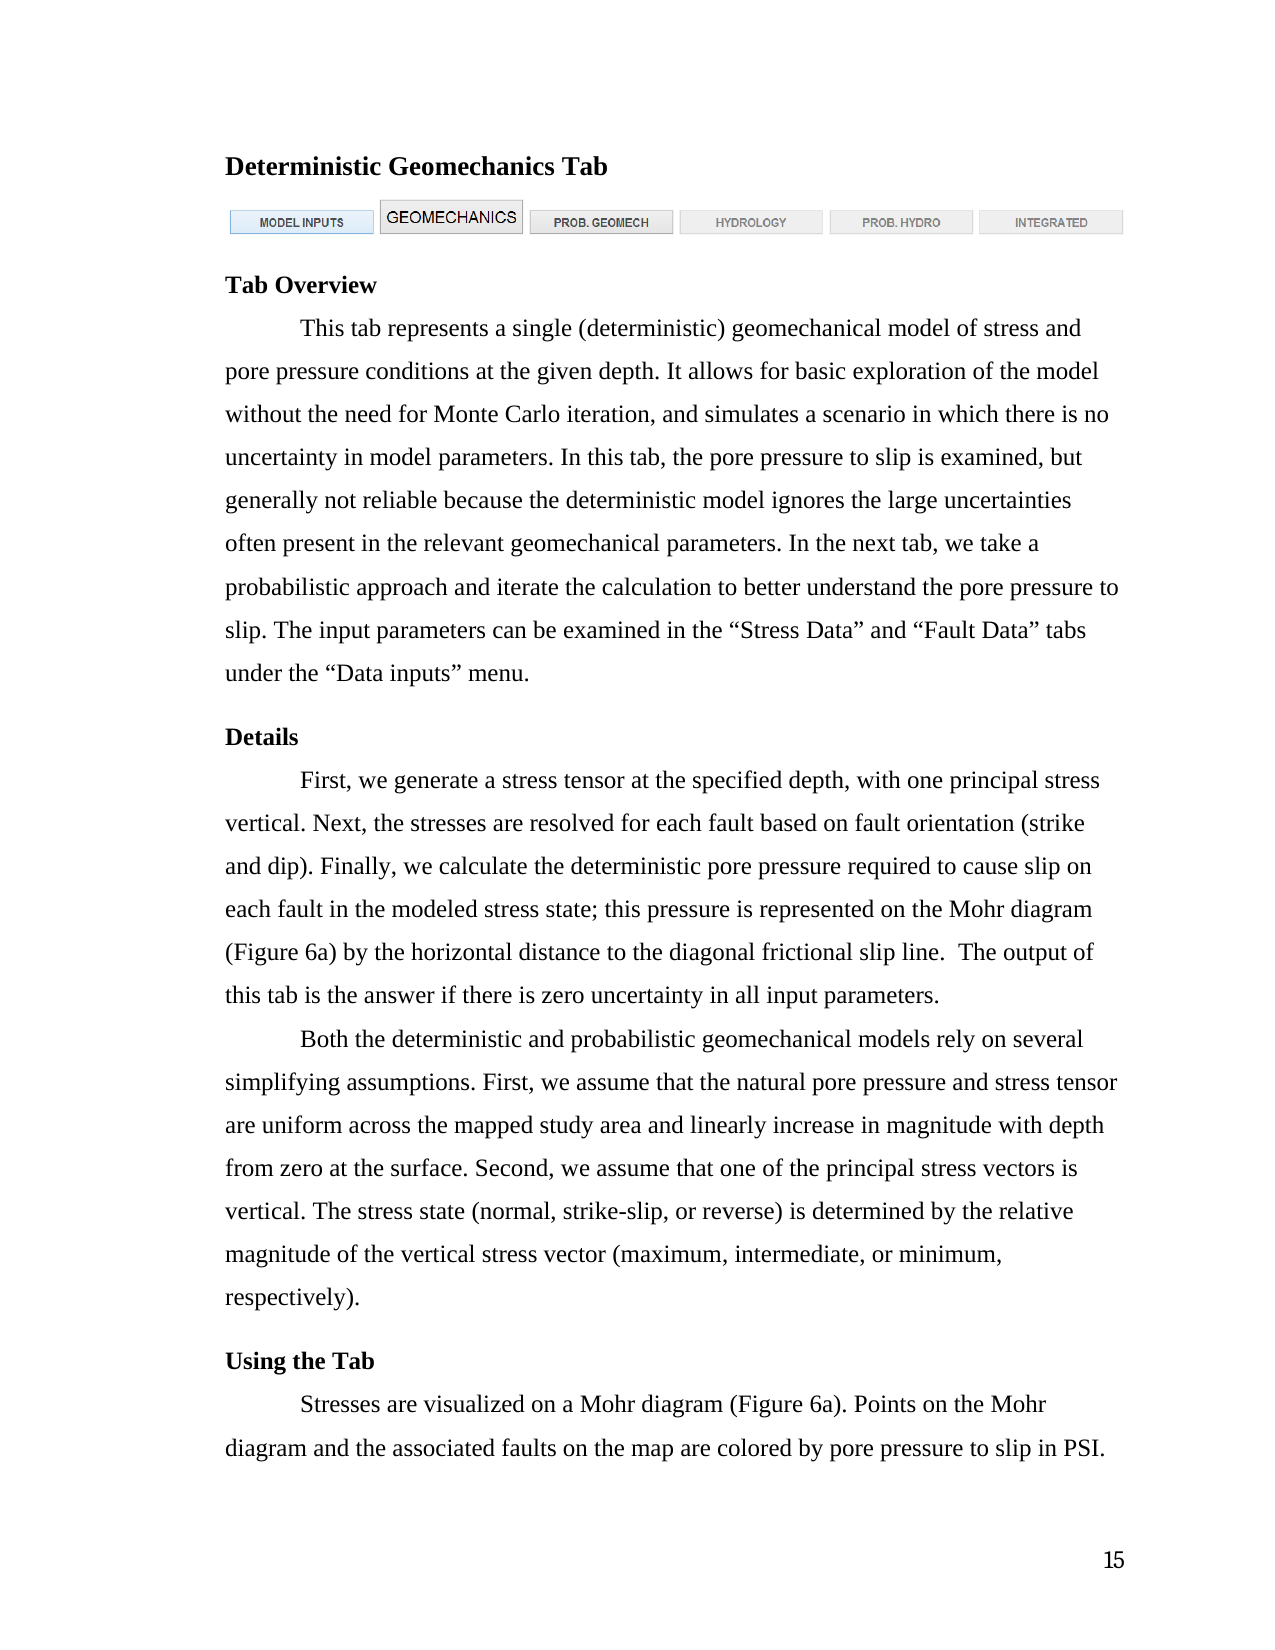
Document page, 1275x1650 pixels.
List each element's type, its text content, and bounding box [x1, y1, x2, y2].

subtitle Using the Tab [225, 1346, 1125, 1375]
subtitle Tab Overview [225, 270, 1125, 298]
text First, we generate a stress tensor at the specified depth, with one principal stress vertical. Next, the stresses are resolved for each fault based on fault orientation (strike and dip). Finally, we calculate the deterministic pore pressure required to cause slip on each fault in the modeled stress state; this pressure is represented on the Mohr diagram (Figure 6a) by the horizontal distance to the diagonal frictional slip line. The output of this tab is the answer if there is zero uncertainty in all input parameters. [225, 765, 1125, 1009]
picture [225, 196, 1125, 235]
subtitle Details [225, 722, 1125, 751]
text This tab represents a single (deterministic) geomechanical model of stress and pore pressure conditions at the given depth. It allows for basic exploration of the model without the need for Monte Carlo iteration, and simulates a scenario in which there is no uncertainty in model parameters. In this tab, the pore pressure to slip is examined, but generally not reliable because the deterministic model ignores the large uncertainties often present in the relevant geomechanical parameters. In the next tab, we take a probabilistic approach and iterate the calculation to better understand the pore pressure to slip. The input parameters can be examined in the “Stress Data” and “Fault Data” tabs under the “Data inputs” menu. [225, 313, 1125, 687]
text Both the deterministic and probabilistic geomechanical models rely on several simplifying assumptions. First, we assume that the natural pore pressure and stress tensor are uniform across the mapped study area and linearly increase in magnitude with depth from zero at the surface. Second, we assume that one of the principal stress vectors is vertical. The stress state (normal, strike-slip, or reverse) is determined by the relative magnitude of the vertical stress vector (maximum, intermediate, or minimum, respectively). [225, 1024, 1125, 1311]
subtitle Deterministic Geomechanics Tab [225, 150, 1125, 181]
